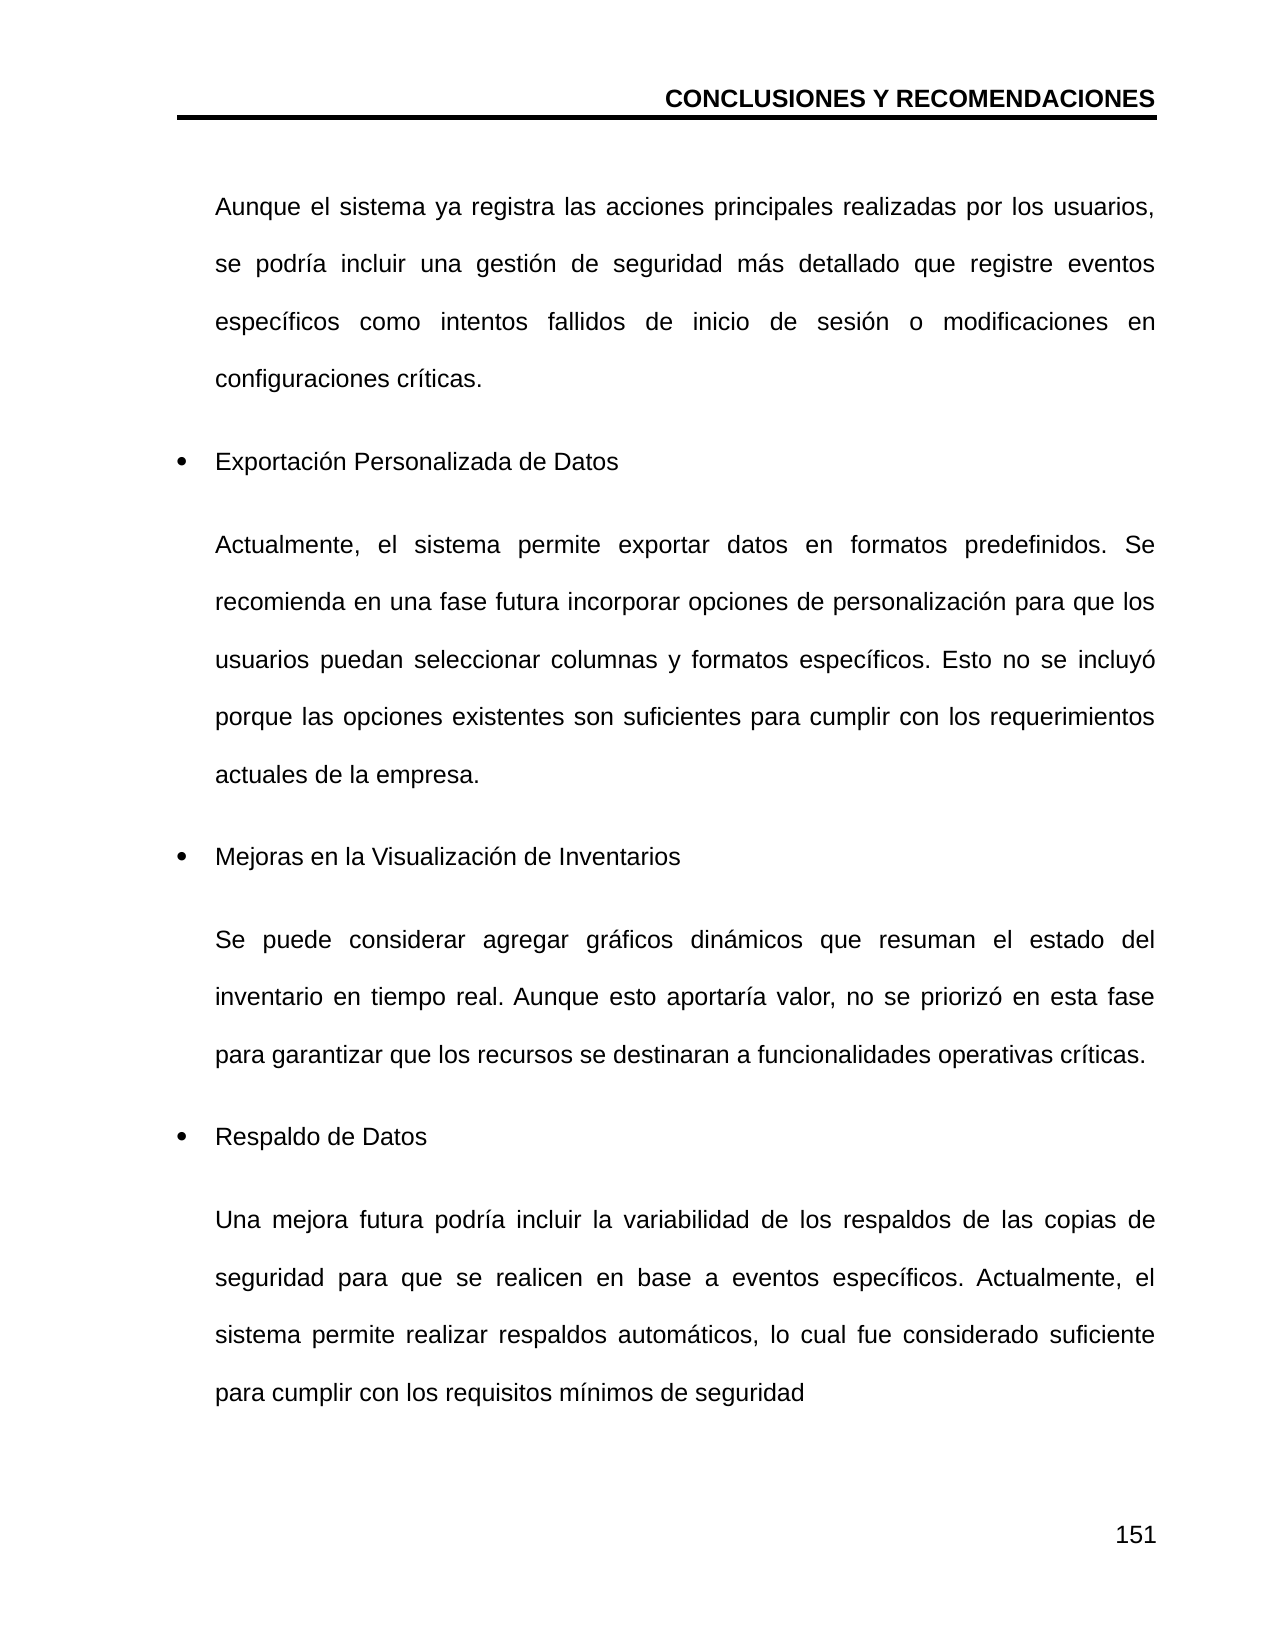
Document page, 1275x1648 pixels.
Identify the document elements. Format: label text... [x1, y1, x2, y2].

text Una mejora futura podría incluir la variabilidad de los respaldos de las copias de seguridad para que se realicen en base a eventos específicos. Actualmente, el sistema permite realizar respaldos automáticos, lo cual fue considerado suficiente para cumplir con los requisitos mínimos de seguridad [215, 1205, 1157, 1406]
list Mejoras en la Visualización de Inventarios [177, 842, 1157, 871]
list Exportación Personalizada de Datos [177, 447, 1157, 476]
text Actualmente, el sistema permite exportar datos en formatos predefinidos. Se recomienda en una fase futura incorporar opciones de personalización para que los usuarios puedan seleccionar columnas y formatos específicos. Esto no se incluyó porque las opciones existentes son suficientes para cumplir con los requerimientos actuales de la empresa. [215, 530, 1157, 788]
text Aunque el sistema ya registra las acciones principales realizadas por los usuarios, se podría incluir una gestión de seguridad más detallado que registre eventos específicos como intentos fallidos de inicio de sesión o modificaciones en configuraciones críticas. [215, 192, 1157, 393]
list Respaldo de Datos [177, 1122, 1157, 1151]
text Se puede considerar agregar gráficos dinámicos que resuman el estado del inventario en tiempo real. Aunque esto aportaría valor, no se priorizó en esta fase para garantizar que los recursos se destinaran a funcionalidades operativas críticas. [215, 925, 1157, 1069]
